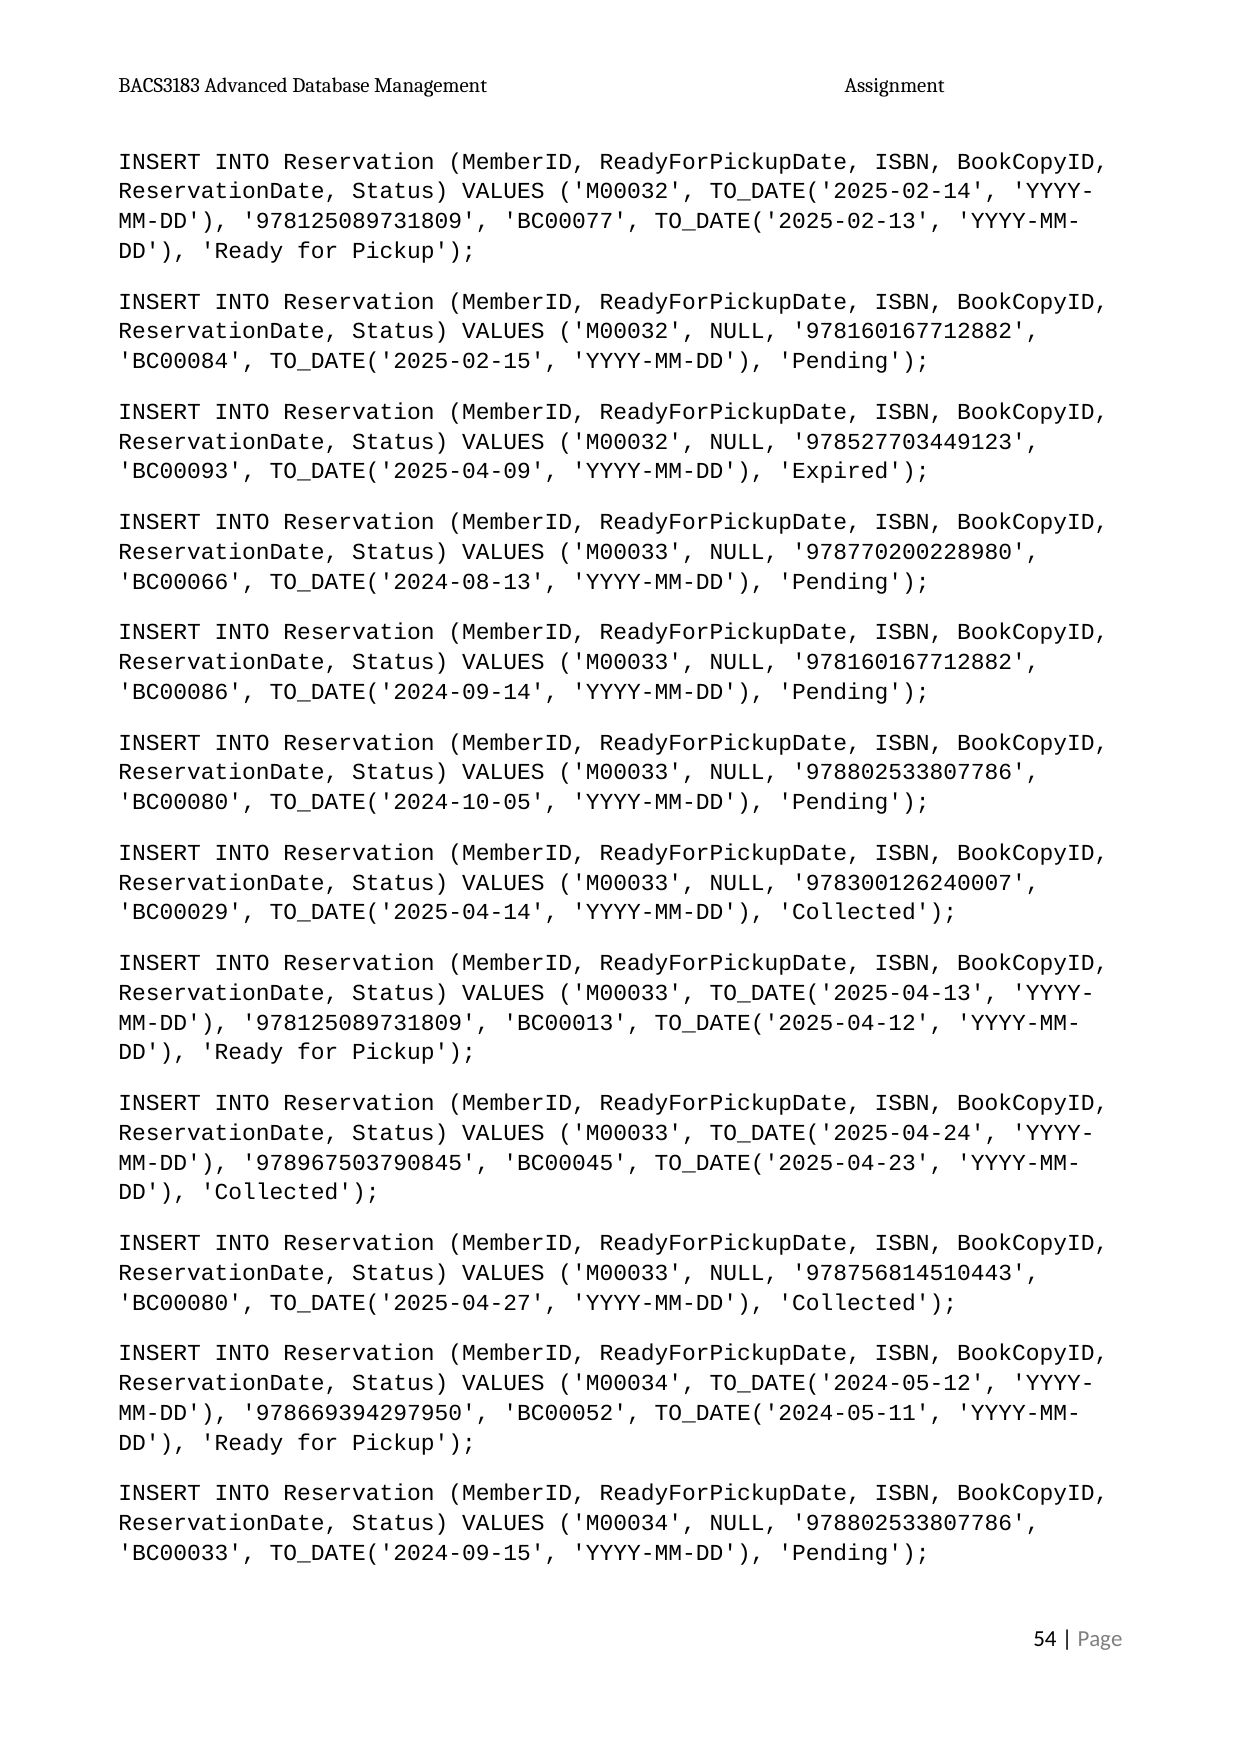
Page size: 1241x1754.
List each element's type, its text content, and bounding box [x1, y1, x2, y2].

text INSERT INTO Reservation (MemberID, ReadyForPickupDate, ISBN, BookCopyID, ReservationDate, Status) VALUES ('M00033', NULL, '978756814510443', 'BC00080', TO_DATE('2025-04-27', 'YYYY-MM-DD'), 'Collected'); [118, 1231, 1122, 1317]
text INSERT INTO Reservation (MemberID, ReadyForPickupDate, ISBN, BookCopyID, ReservationDate, Status) VALUES ('M00034', TO_DATE('2024-05-12', 'YYYY-MM-DD'), '978669394297950', 'BC00052', TO_DATE('2024-05-11', 'YYYY-MM-DD'), 'Ready for Pickup'); [118, 1341, 1122, 1457]
text INSERT INTO Reservation (MemberID, ReadyForPickupDate, ISBN, BookCopyID, ReservationDate, Status) VALUES ('M00032', NULL, '978160167712882', 'BC00084', TO_DATE('2025-02-15', 'YYYY-MM-DD'), 'Pending'); [118, 290, 1122, 376]
text INSERT INTO Reservation (MemberID, ReadyForPickupDate, ISBN, BookCopyID, ReservationDate, Status) VALUES ('M00033', NULL, '978300126240007', 'BC00029', TO_DATE('2025-04-14', 'YYYY-MM-DD'), 'Collected'); [118, 841, 1122, 927]
text INSERT INTO Reservation (MemberID, ReadyForPickupDate, ISBN, BookCopyID, ReservationDate, Status) VALUES ('M00033', TO_DATE('2025-04-24', 'YYYY-MM-DD'), '978967503790845', 'BC00045', TO_DATE('2025-04-23', 'YYYY-MM-DD'), 'Collected'); [118, 1091, 1122, 1207]
text INSERT INTO Reservation (MemberID, ReadyForPickupDate, ISBN, BookCopyID, ReservationDate, Status) VALUES ('M00032', TO_DATE('2025-02-14', 'YYYY-MM-DD'), '978125089731809', 'BC00077', TO_DATE('2025-02-13', 'YYYY-MM-DD'), 'Ready for Pickup'); [118, 150, 1122, 265]
text INSERT INTO Reservation (MemberID, ReadyForPickupDate, ISBN, BookCopyID, ReservationDate, Status) VALUES ('M00033', TO_DATE('2025-04-13', 'YYYY-MM-DD'), '978125089731809', 'BC00013', TO_DATE('2025-04-12', 'YYYY-MM-DD'), 'Ready for Pickup'); [118, 951, 1122, 1067]
text INSERT INTO Reservation (MemberID, ReadyForPickupDate, ISBN, BookCopyID, ReservationDate, Status) VALUES ('M00034', NULL, '978802533807786', 'BC00033', TO_DATE('2024-09-15', 'YYYY-MM-DD'), 'Pending'); [118, 1481, 1122, 1567]
text INSERT INTO Reservation (MemberID, ReadyForPickupDate, ISBN, BookCopyID, ReservationDate, Status) VALUES ('M00033', NULL, '978770200228980', 'BC00066', TO_DATE('2024-08-13', 'YYYY-MM-DD'), 'Pending'); [118, 510, 1122, 596]
text INSERT INTO Reservation (MemberID, ReadyForPickupDate, ISBN, BookCopyID, ReservationDate, Status) VALUES ('M00032', NULL, '978527703449123', 'BC00093', TO_DATE('2025-04-09', 'YYYY-MM-DD'), 'Expired'); [118, 400, 1122, 486]
text INSERT INTO Reservation (MemberID, ReadyForPickupDate, ISBN, BookCopyID, ReservationDate, Status) VALUES ('M00033', NULL, '978160167712882', 'BC00086', TO_DATE('2024-09-14', 'YYYY-MM-DD'), 'Pending'); [118, 621, 1122, 706]
text INSERT INTO Reservation (MemberID, ReadyForPickupDate, ISBN, BookCopyID, ReservationDate, Status) VALUES ('M00033', NULL, '978802533807786', 'BC00080', TO_DATE('2024-10-05', 'YYYY-MM-DD'), 'Pending'); [118, 731, 1122, 816]
